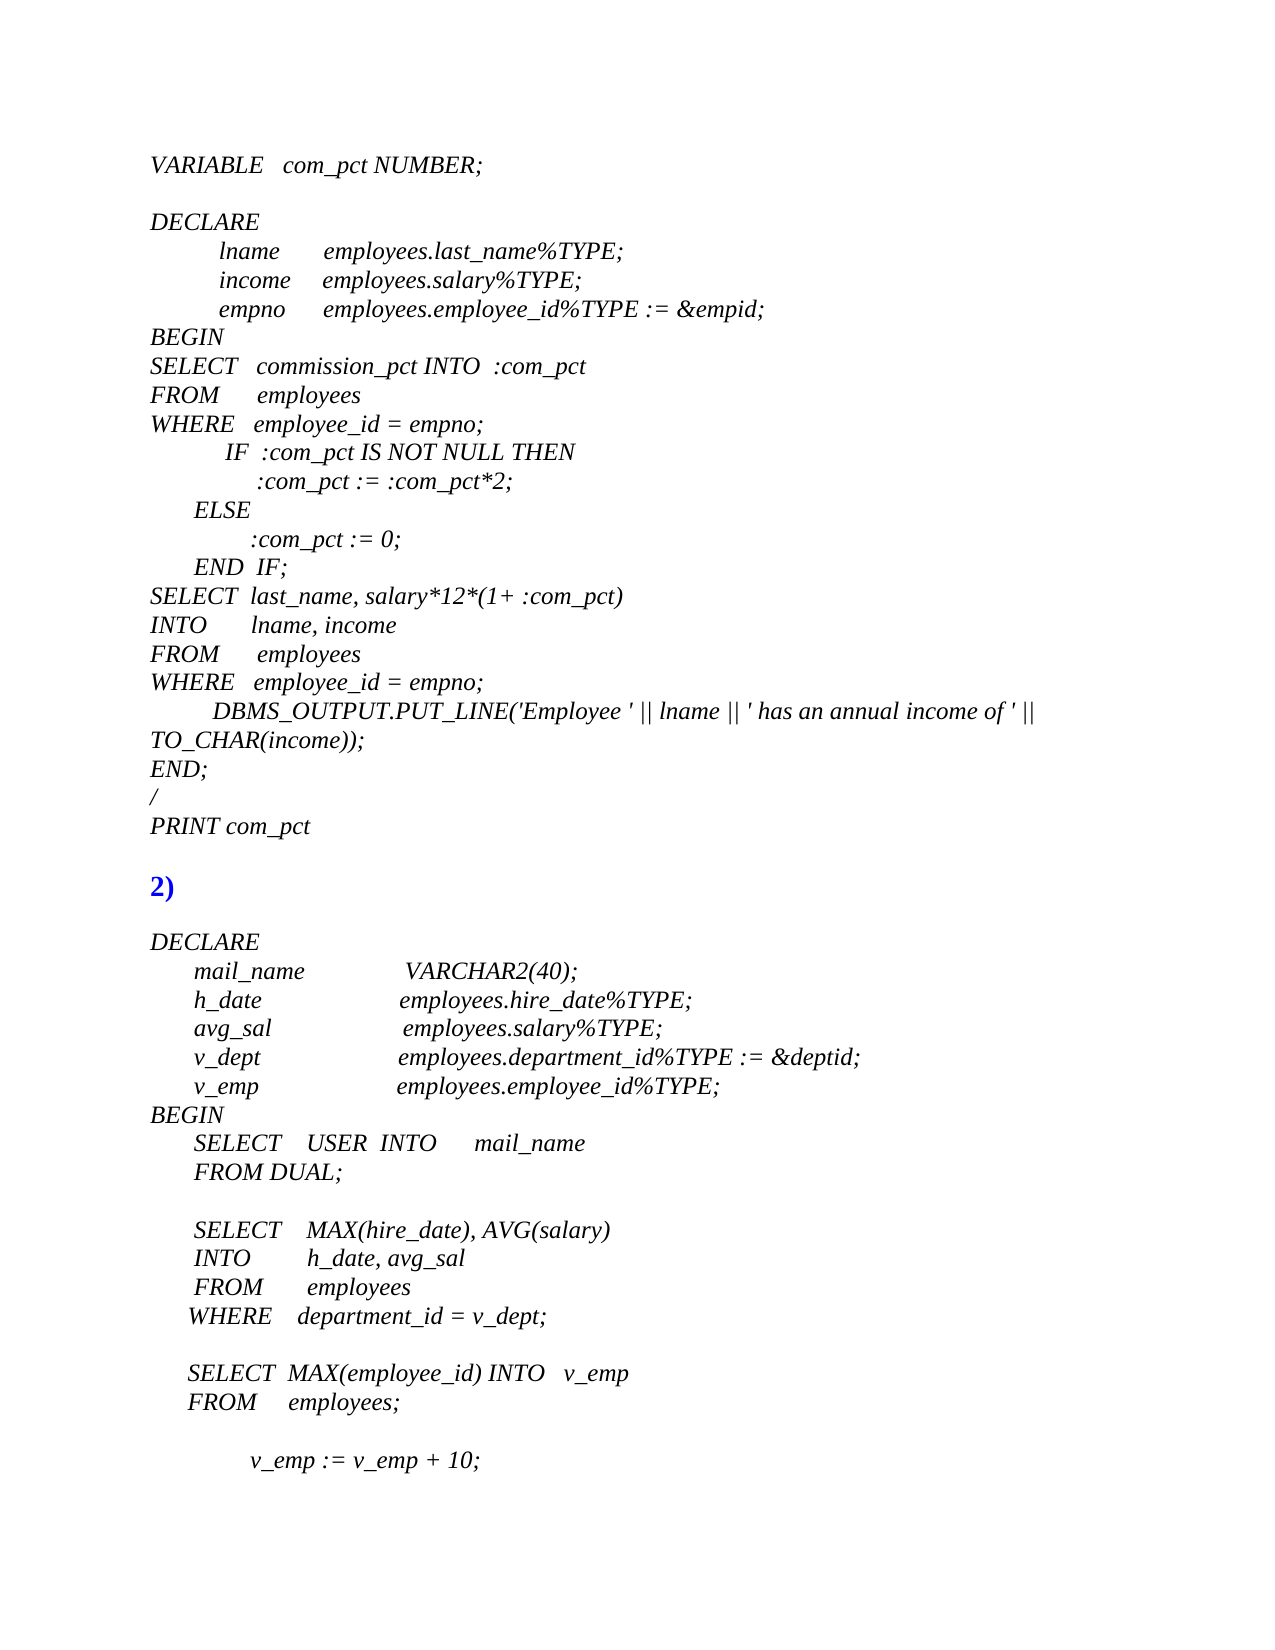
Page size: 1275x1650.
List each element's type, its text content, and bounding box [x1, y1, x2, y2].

text END IF; [150, 552, 1125, 581]
text SELECT MAX(hire_date), AVG(salary) [150, 1215, 1125, 1243]
text avg_sal employees.salary%TYPE; [150, 1013, 1125, 1042]
text lname employees.last_name%TYPE; [150, 236, 1125, 265]
text FROM DUAL; [150, 1157, 1125, 1186]
text FROM employees [150, 639, 1125, 667]
text SELECT last_name, salary*12*(1+ :com_pct) [150, 581, 1125, 610]
text IF :com_pct IS NOT NULL THEN [150, 437, 1125, 466]
text SELECT commission_pct INTO :com_pct [150, 351, 1125, 380]
text :com_pct := 0; [150, 524, 1125, 552]
text INTO h_date, avg_sal [150, 1243, 1125, 1272]
text ELSE [150, 495, 1125, 524]
text BEGIN [150, 1100, 1125, 1128]
text FROM employees [150, 1272, 1125, 1301]
text DBMS_OUTPUT.PUT_LINE('Employee ' || lname || ' has an annual income of ' || TO_CHAR(income)); [150, 696, 1125, 754]
text INTO lname, income [150, 610, 1125, 639]
text SELECT USER INTO mail_name [150, 1128, 1125, 1157]
text END; [150, 754, 1125, 782]
text WHERE department_id = v_dept; [150, 1301, 1125, 1330]
text VARIABLE com_pct NUMBER; [150, 150, 1125, 179]
text / [150, 782, 1125, 811]
text WHERE employee_id = empno; [150, 409, 1125, 437]
text v_emp employees.employee_id%TYPE; [150, 1071, 1125, 1100]
text DECLARE [150, 207, 1125, 236]
text mail_name VARCHAR2(40); [150, 956, 1125, 985]
text empno employees.employee_id%TYPE := &empid; [150, 294, 1125, 322]
text WHERE employee_id = empno; [150, 667, 1125, 696]
text income employees.salary%TYPE; [150, 265, 1125, 294]
text :com_pct := :com_pct*2; [150, 466, 1125, 495]
text BEGIN [150, 322, 1125, 351]
text SELECT MAX(employee_id) INTO v_emp [150, 1358, 1125, 1387]
text DECLARE [150, 927, 1125, 956]
text 2) [150, 869, 1125, 902]
text v_emp := v_emp + 10; [150, 1445, 1125, 1473]
text FROM employees; [150, 1387, 1125, 1416]
text v_dept employees.department_id%TYPE := &deptid; [150, 1042, 1125, 1071]
text h_date employees.hire_date%TYPE; [150, 985, 1125, 1013]
text PRINT com_pct [150, 811, 1125, 840]
text FROM employees [150, 380, 1125, 409]
